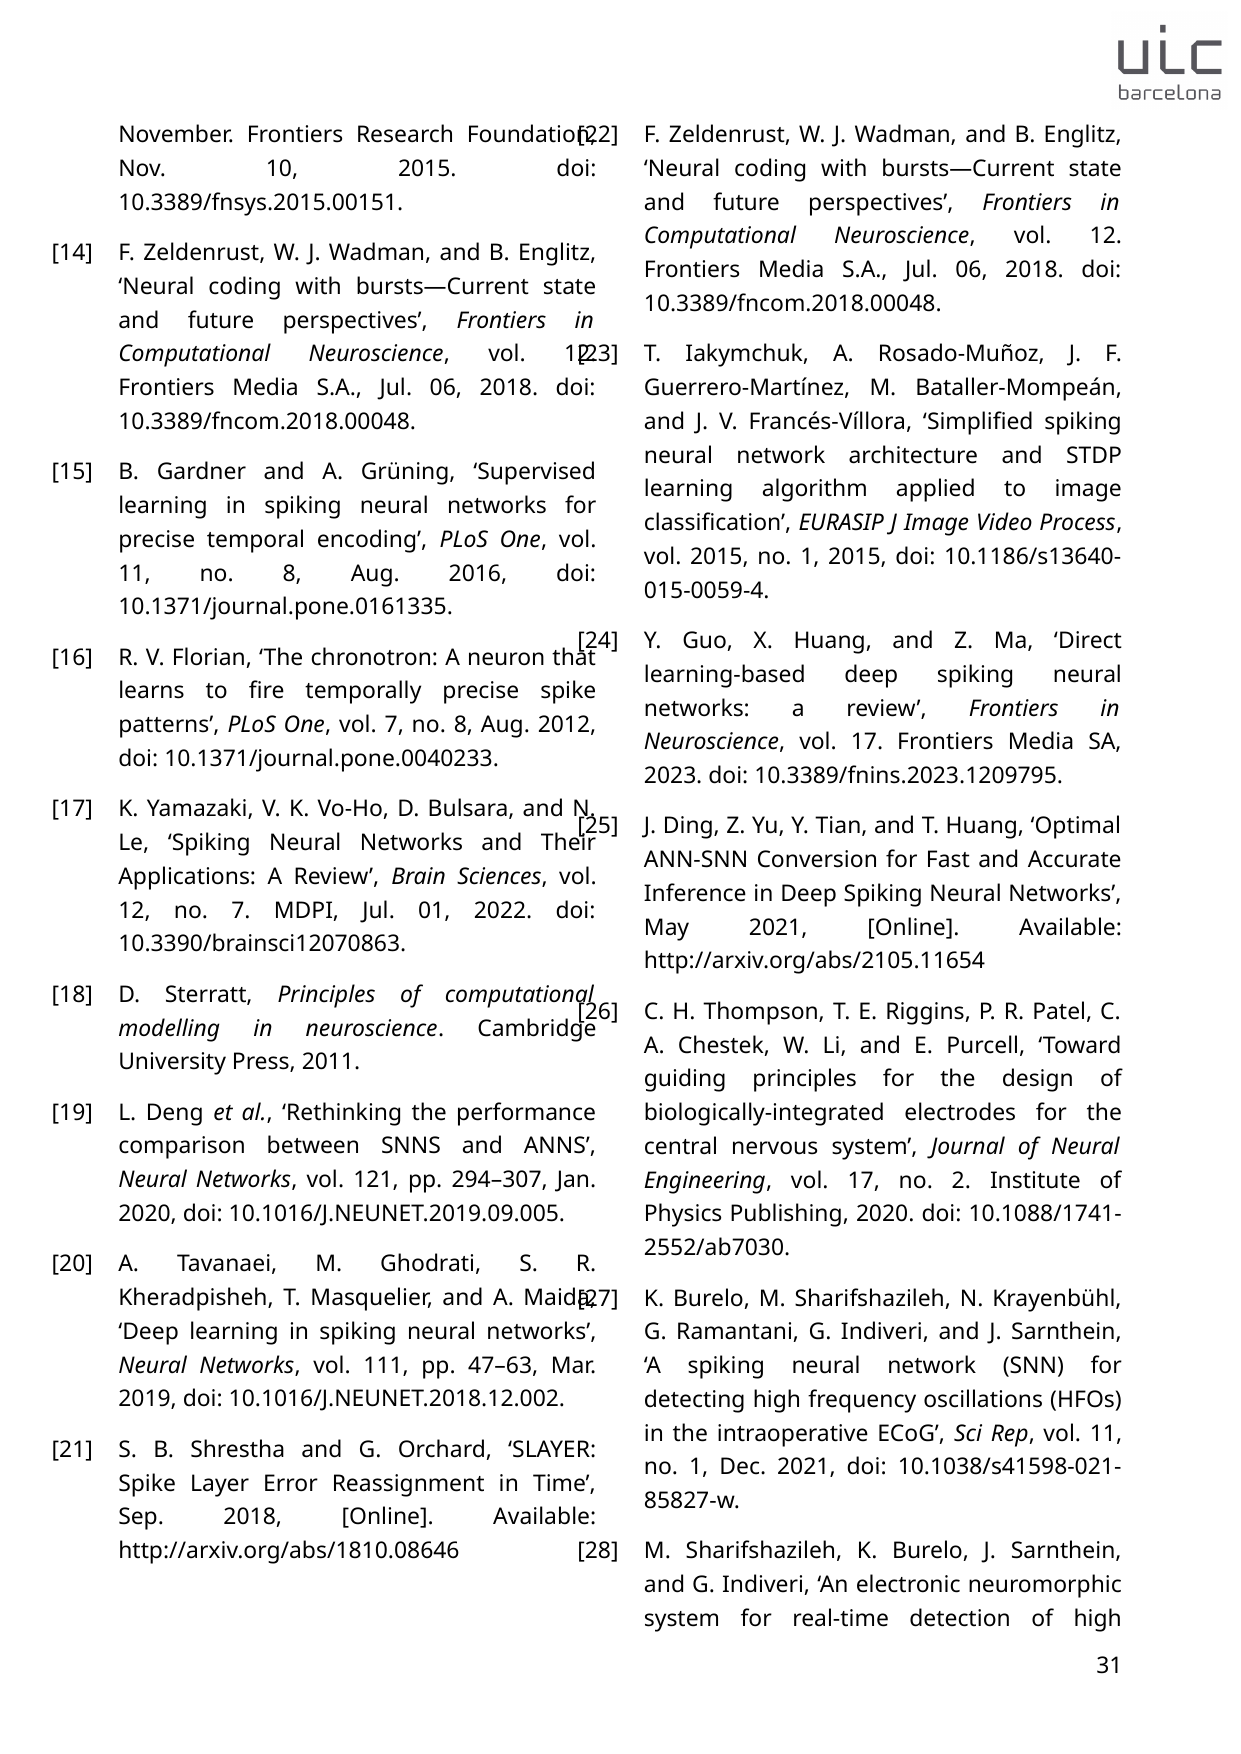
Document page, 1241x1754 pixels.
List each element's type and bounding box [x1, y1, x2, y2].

picture [1110, 11, 1229, 110]
